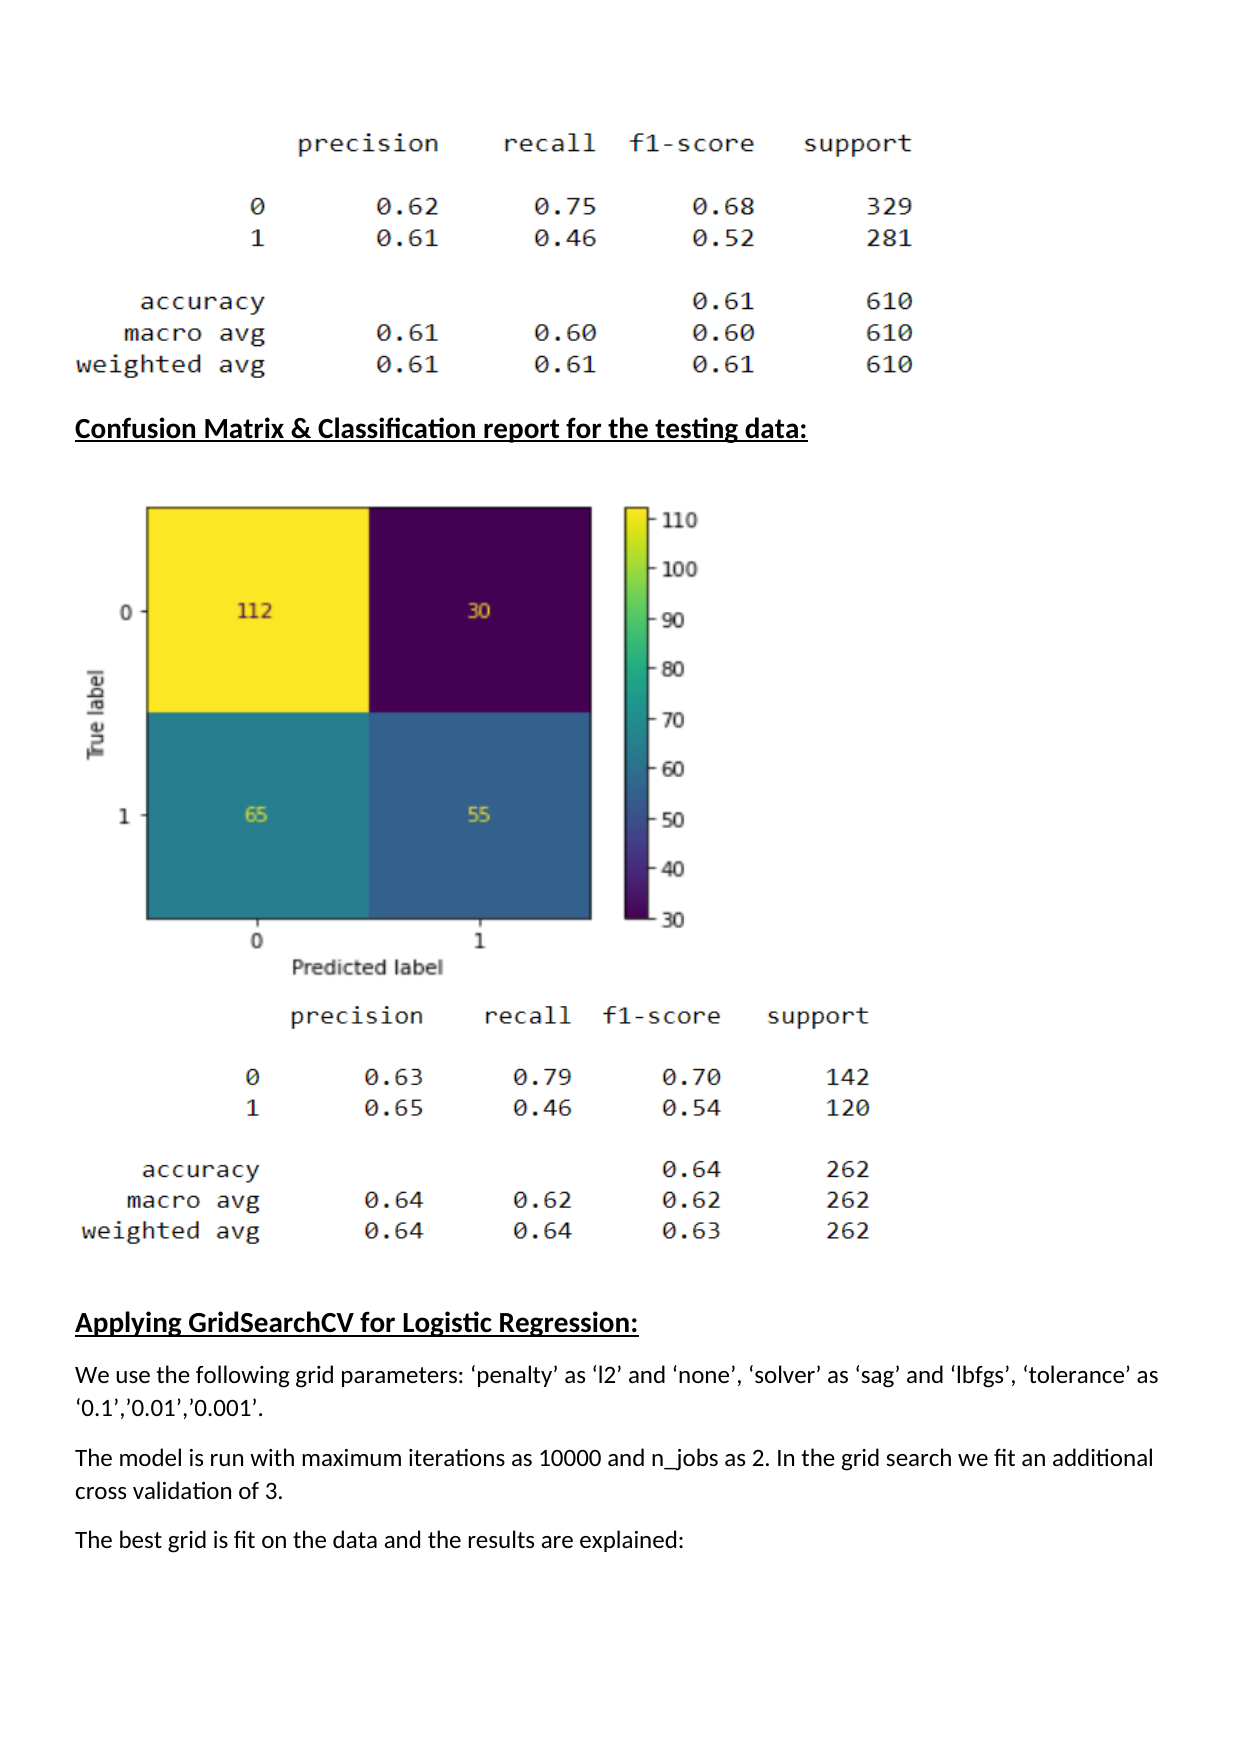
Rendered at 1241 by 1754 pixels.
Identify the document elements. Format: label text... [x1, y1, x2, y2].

text The best grid is fit on the data and the results are explained: [75, 1524, 1165, 1555]
subtitle Confusion Matrix & Classification report for the testing data: [75, 410, 1165, 446]
text The model is run with maximum iterations as 10000 and n_jobs as 2. In the grid search we fit an additional cross validation of 3. [75, 1442, 1165, 1505]
text We use the following grid parameters: ‘penalty’ as ‘l2’ and ‘none’, ‘solver’ as ‘sag’ and ‘lbfgs’, ‘tolerance’ as ‘0.1’,’0.01’,’0.001’. [75, 1359, 1165, 1423]
picture [75, 124, 927, 389]
picture [75, 497, 708, 983]
picture [75, 1001, 886, 1252]
text Applying GridSearchCV for Logistic Regression: [75, 1304, 1165, 1340]
